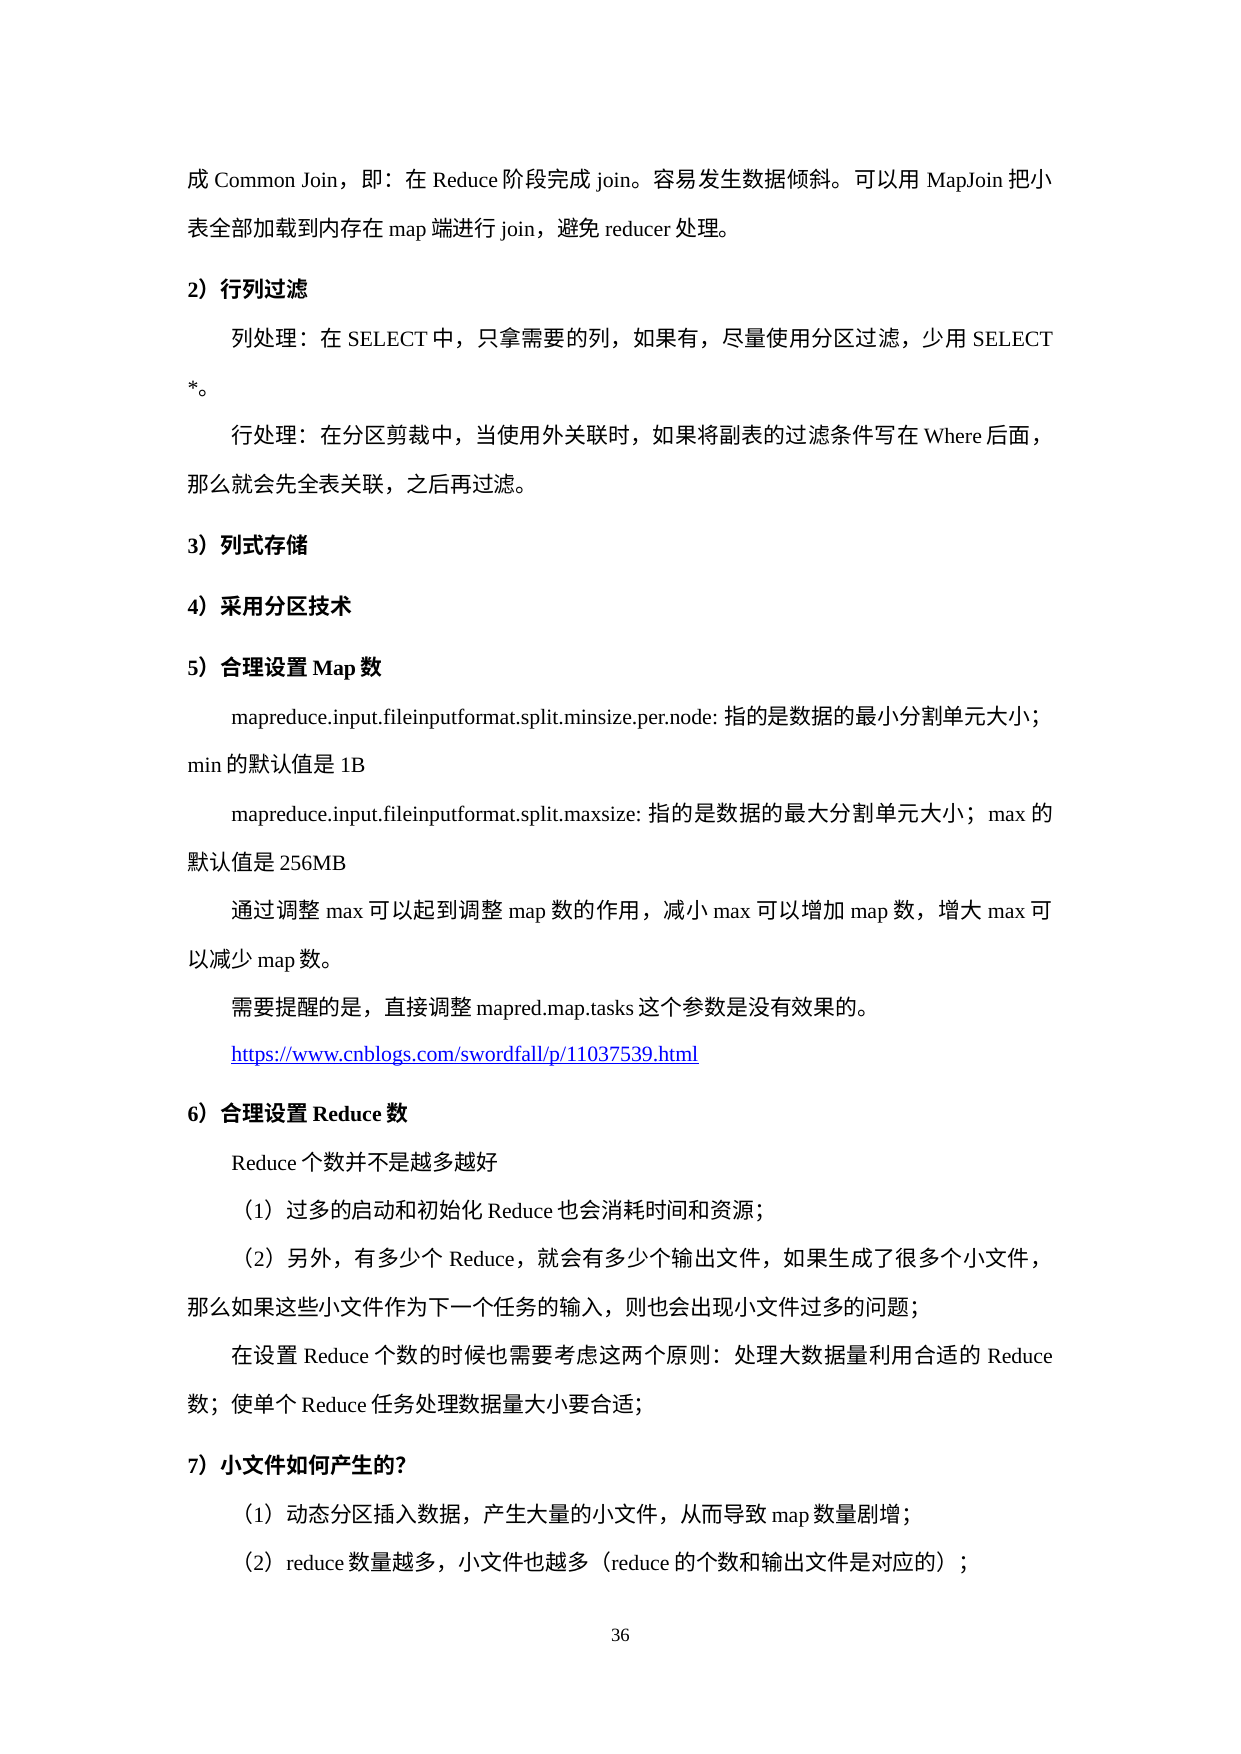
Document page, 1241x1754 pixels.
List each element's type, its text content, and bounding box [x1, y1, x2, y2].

text （1）动态分区插入数据，产生大量的小文件，从而导致map数量剧增； [187, 1496, 1053, 1529]
text （2）reduce数量越多，小文件也越多（reduce的个数和输出文件是对应的）； [187, 1544, 1053, 1577]
text 列处理：在SELECT中，只拿需要的列，如果有，尽量使用分区过滤，少用SELECT *。 [187, 320, 1053, 402]
text mapreduce.input.fileinputformat.split.minsize.per.node: 指的是数据的最小分割单元大小；min的默认值是1B [187, 698, 1053, 779]
text 行处理：在分区剪裁中，当使用外关联时，如果将副表的过滤条件写在Where后面，那么就会先全表关联，之后再过滤。 [187, 417, 1053, 499]
text Reduce个数并不是越多越好 [187, 1144, 1053, 1177]
text 4）采用分区技术 [187, 589, 1053, 621]
text 3）列式存储 [187, 527, 1053, 560]
text 在设置Reduce个数的时候也需要考虑这两个原则：处理大数据量利用合适的Reduce数；使单个Reduce任务处理数据量大小要合适； [187, 1338, 1053, 1419]
text （2）另外，有多少个Reduce，就会有多少个输出文件，如果生成了很多个小文件，那么如果这些小文件作为下一个任务的输入，则也会出现小文件过多的问题； [187, 1241, 1053, 1322]
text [187, 162, 1053, 243]
text 5）合理设置Map数 [187, 650, 1053, 682]
text （1）过多的启动和初始化Reduce也会消耗时间和资源； [187, 1192, 1053, 1225]
text 6）合理设置Reduce数 [187, 1096, 1053, 1128]
text mapreduce.input.fileinputformat.split.maxsize: 指的是数据的最大分割单元大小；max的默认值是256MB [187, 795, 1053, 877]
text 通过调整max可以起到调整map数的作用，减小max可以增加map数，增大max可以减少map数。 [187, 892, 1053, 974]
text 需要提醒的是，直接调整mapred.map.tasks这个参数是没有效果的。 [187, 989, 1053, 1022]
text 7）小文件如何产生的？ [187, 1448, 1053, 1480]
text 2）行列过滤 [187, 272, 1053, 304]
text https://www.cnblogs.com/swordfall/p/11037539.html [187, 1038, 1053, 1070]
